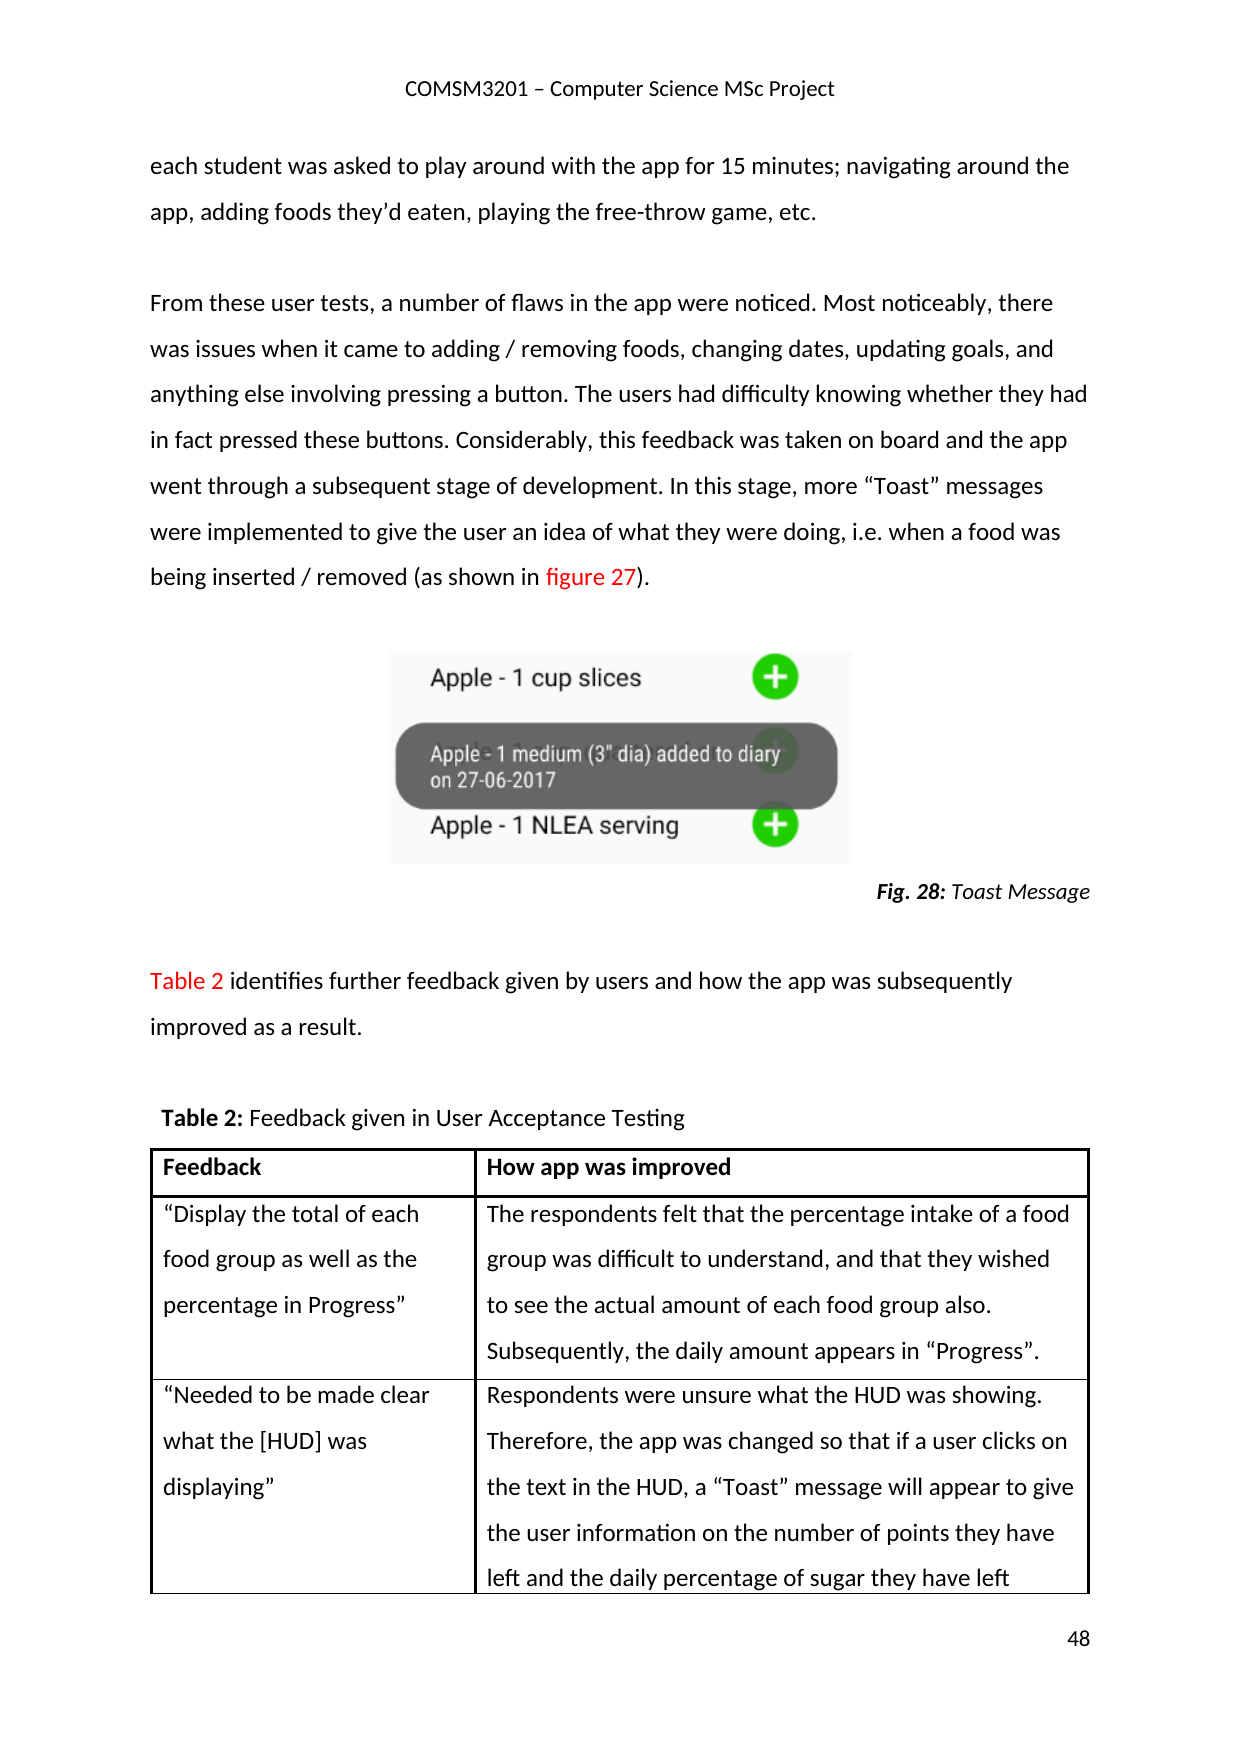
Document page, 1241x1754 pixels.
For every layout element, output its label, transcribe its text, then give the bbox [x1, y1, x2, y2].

text Table 2: Feedback given in User Acceptance Testing [150, 1102, 1090, 1133]
text From these user tests, a number of flaws in the app were noticed. Most noticeably, there was issues when it came to adding / removing foods, changing dates, updating goals, and anything else involving pressing a button. The users had difficulty knowing whether they had in fact pressed these buttons. Considerably, this feedback was taken on board and the app went through a subsequent stage of development. In this stage, more “Toast” messages were implemented to give the user an idea of what they were doing, i.e. when a food was being inserted / removed (as shown in figure 27). [150, 287, 1090, 592]
picture [388, 653, 852, 864]
table_cell Respondents were unsure what the HUD was showing. Therefore, the app was changed so that if a user clicks on the text in the HUD, a “Toast” message will appear to give the user information on the number of points they have left and the daily percentage of sugar they have left [477, 1380, 1087, 1593]
table_cell “Display the total of each food group as well as the percentage in Progress” [153, 1198, 474, 1379]
text Fig. 28: Toast Message [150, 877, 1090, 905]
table_header How app was improved [477, 1151, 1087, 1195]
table_header Feedback [153, 1151, 474, 1195]
text Table 2 identifies further feedback given by users and how the app was subsequently improved as a result. [150, 965, 1090, 1041]
table_cell “Needed to be made clear what the [HUD] was displaying” [153, 1380, 474, 1593]
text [150, 150, 1090, 226]
table_cell The respondents felt that the percentage intake of a food group was difficult to understand, and that they wished to see the actual amount of each food group also. Subsequently, the daily amount appears in “Progress”. [477, 1198, 1087, 1379]
